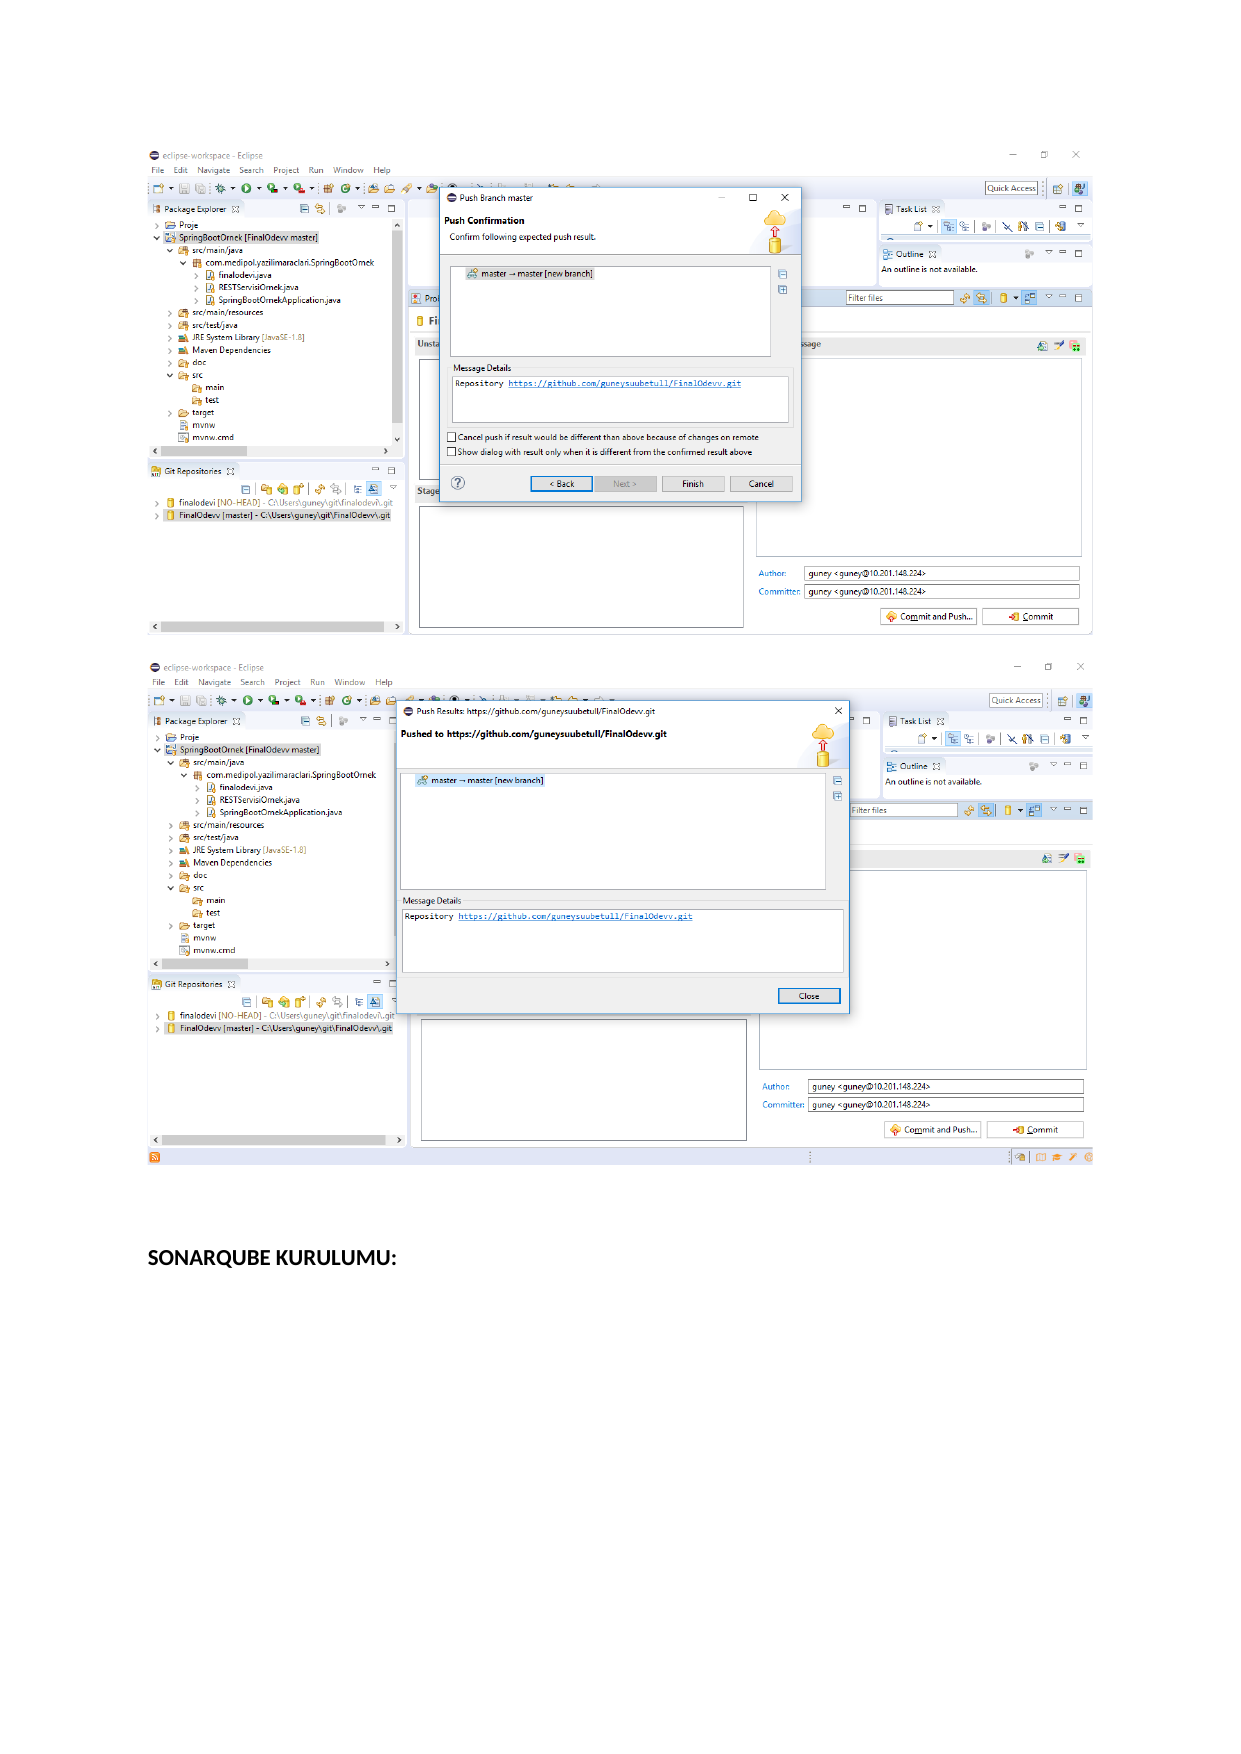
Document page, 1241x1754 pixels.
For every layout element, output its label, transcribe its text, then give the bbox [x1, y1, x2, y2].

text SONARQUBE KURULUMU: [148, 1243, 1093, 1271]
picture [147, 147, 1093, 635]
picture [147, 659, 1093, 1165]
